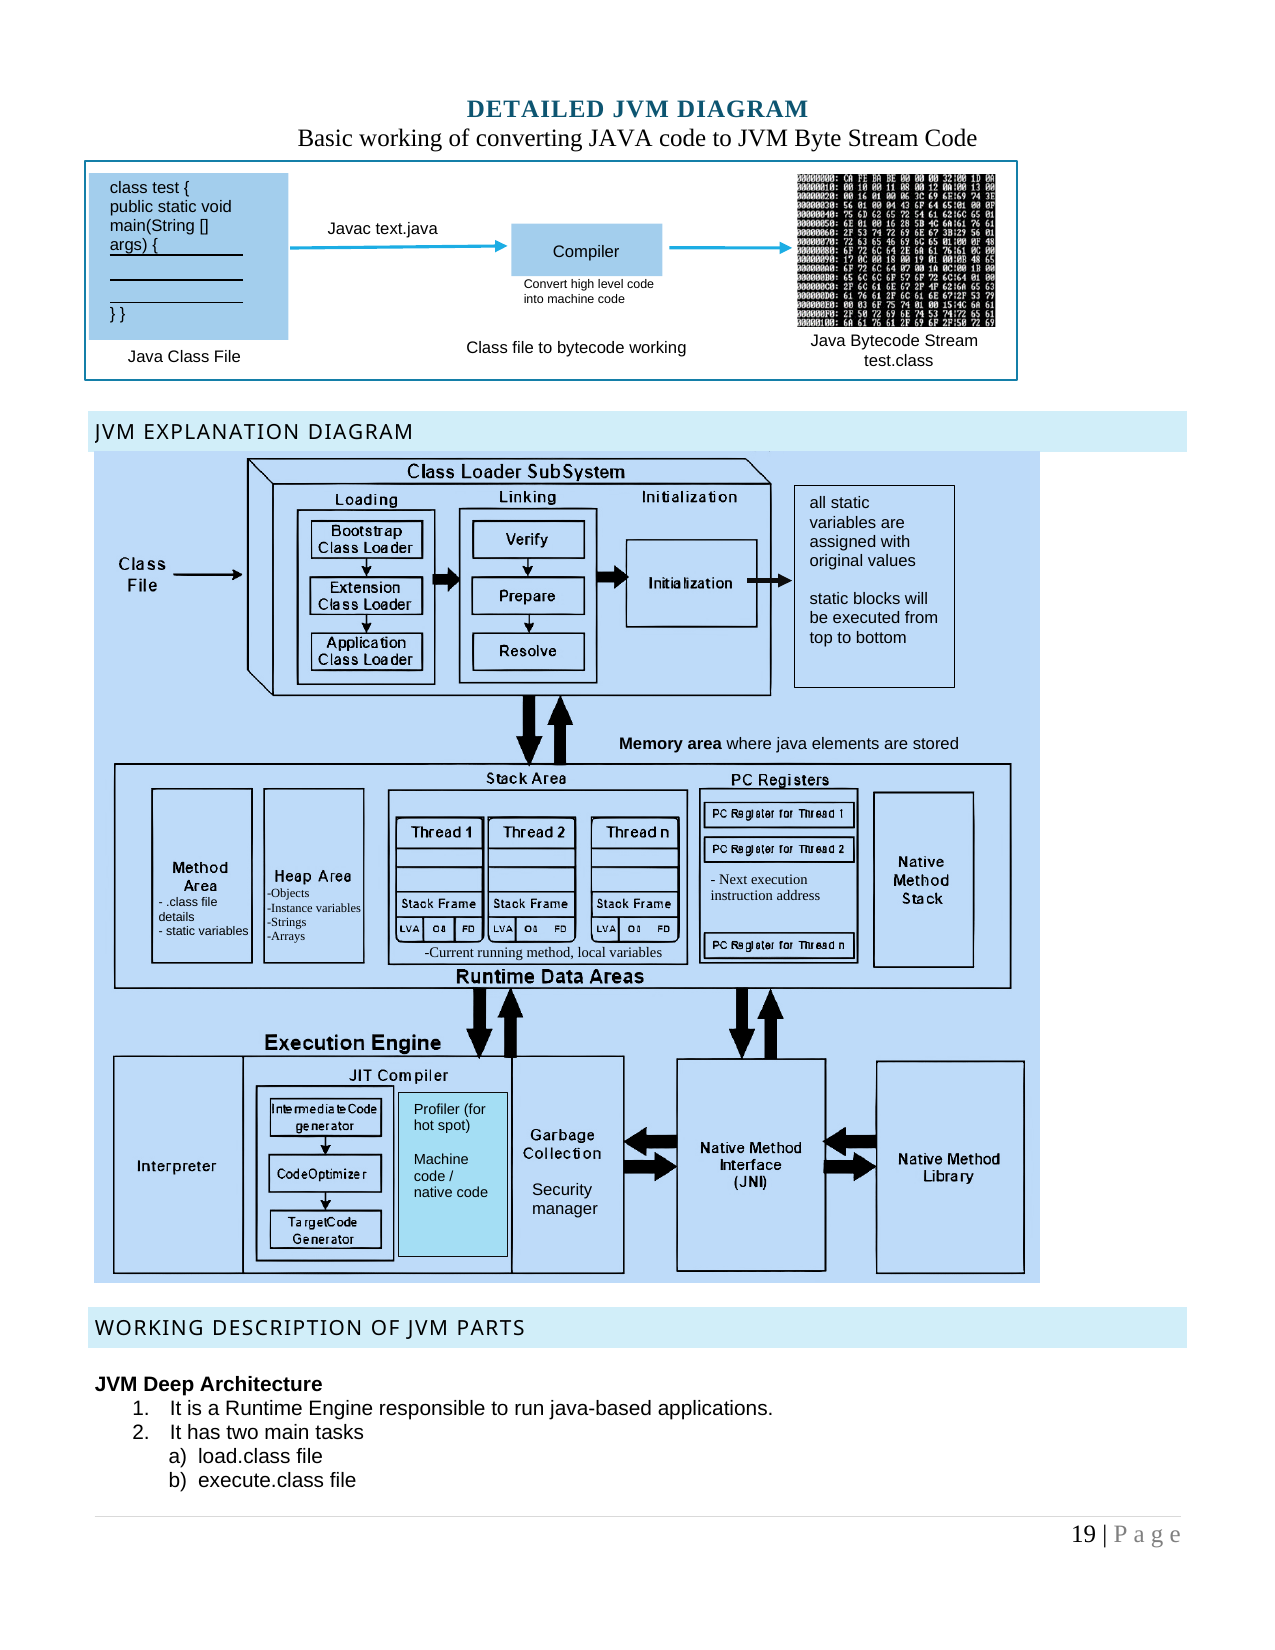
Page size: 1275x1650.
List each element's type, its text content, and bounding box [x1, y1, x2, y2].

subtitle JVM Explanation diagram [95, 417, 1181, 445]
text Detailed JVM Diagram [94, 94, 1181, 123]
list execute.class file [168, 1468, 1181, 1492]
text JVM Deep Architecture [94, 1372, 1181, 1396]
text Basic working of converting JAVA code to JVM Byte Stream Code [94, 123, 1181, 152]
subtitle Working description of JVM Parts [95, 1313, 1181, 1342]
picture [797, 174, 996, 327]
list load.class file [168, 1444, 1181, 1468]
list It has two main tasks [132, 1420, 1181, 1444]
list It is a Runtime Engine responsible to run java-based applications. [132, 1396, 1181, 1420]
